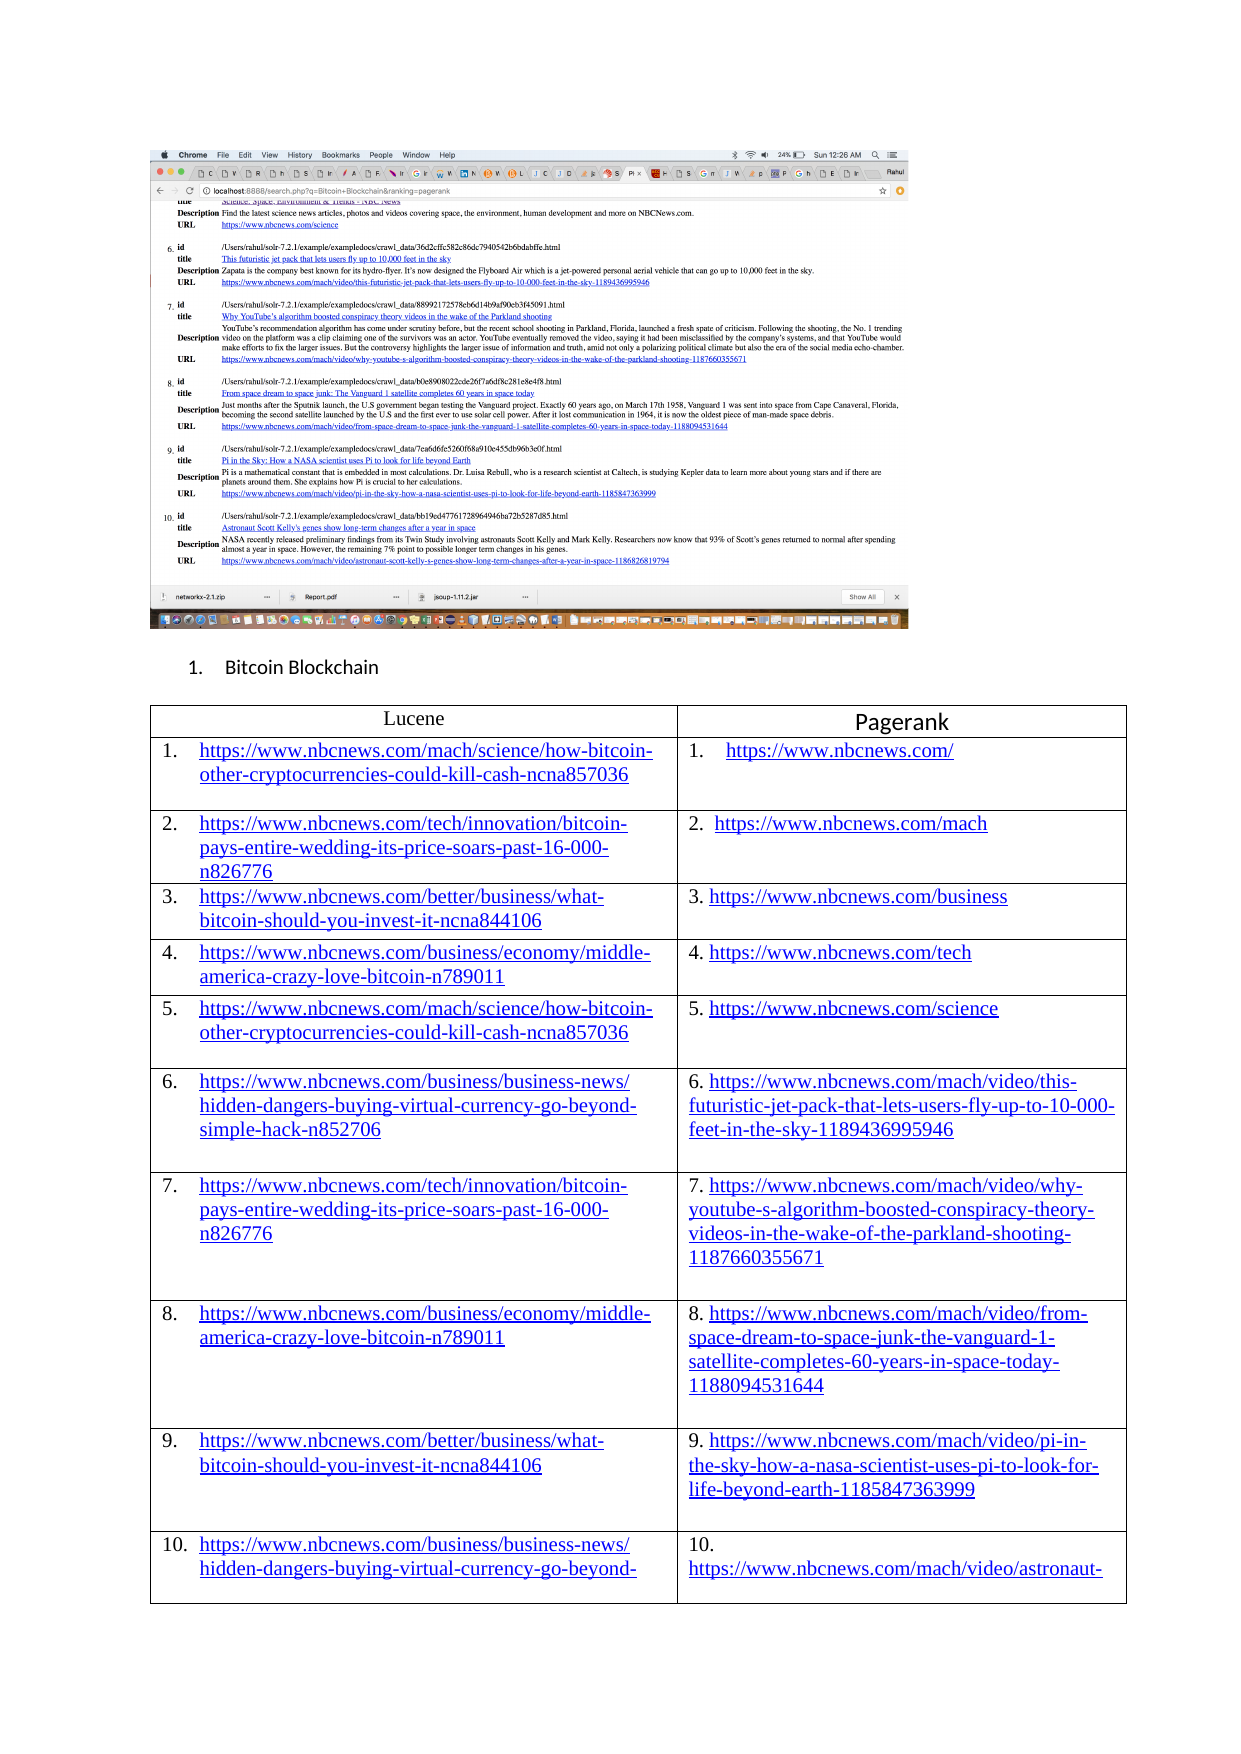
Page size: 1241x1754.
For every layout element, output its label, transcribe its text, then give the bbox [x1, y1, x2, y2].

table_cell 7. https://www.nbcnews.com/mach/video/why-youtube-s-algorithm-boosted-conspiracy-theory-videos-in-the-wake-of-the-parkland-shooting-1187660355671 [678, 1173, 1126, 1299]
table_cell https://www.nbcnews.com/mach/science/how-bitcoin-other-cryptocurrencies-could-kill-cash-ncna857036 [151, 738, 677, 810]
table_cell https://www.nbcnews.com/better/business/what-bitcoin-should-you-invest-it-ncna844106 [151, 884, 677, 939]
table_cell 5. https://www.nbcnews.com/science [678, 996, 1126, 1068]
picture [150, 150, 909, 629]
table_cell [151, 1532, 677, 1603]
table_cell 3. https://www.nbcnews.com/business [678, 884, 1126, 939]
table_cell 4. https://www.nbcnews.com/tech [678, 940, 1126, 995]
table_cell https://www.nbcnews.com/better/business/what-bitcoin-should-you-invest-it-ncna844106 [151, 1429, 677, 1531]
table_cell https://www.nbcnews.com/ [678, 738, 1126, 810]
table_cell https://www.nbcnews.com/business/economy/middle-america-crazy-love-bitcoin-n789011 [151, 1301, 677, 1427]
table_cell 9. https://www.nbcnews.com/mach/video/pi-in-the-sky-how-a-nasa-scientist-uses-pi-to-look-for-life-beyond-earth-1185847363999 [678, 1429, 1126, 1531]
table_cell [678, 1532, 1126, 1603]
table_cell https://www.nbcnews.com/tech/innovation/bitcoin-pays-entire-wedding-its-price-soars-past-16-000-n826776 [151, 811, 677, 883]
list Bitcoin Blockchain [187, 654, 1090, 680]
table_header Pagerank [678, 706, 1126, 737]
table_header Lucene [151, 706, 677, 737]
table_cell https://www.nbcnews.com/mach/science/how-bitcoin-other-cryptocurrencies-could-kill-cash-ncna857036 [151, 996, 677, 1068]
table_cell 6. https://www.nbcnews.com/mach/video/this-futuristic-jet-pack-that-lets-users-fly-up-to-10-000-feet-in-the-sky-1189436995946 [678, 1069, 1126, 1172]
table_cell 8. https://www.nbcnews.com/mach/video/from-space-dream-to-space-junk-the-vanguard-1-satellite-completes-60-years-in-space-today-1188094531644 [678, 1301, 1126, 1427]
table_cell https://www.nbcnews.com/business/business-news/hidden-dangers-buying-virtual-currency-go-beyond-simple-hack-n852706 [151, 1069, 677, 1172]
table_cell 2. https://www.nbcnews.com/mach [678, 811, 1126, 883]
table_cell https://www.nbcnews.com/tech/innovation/bitcoin-pays-entire-wedding-its-price-soars-past-16-000-n826776 [151, 1173, 677, 1299]
table_cell https://www.nbcnews.com/business/economy/middle-america-crazy-love-bitcoin-n789011 [151, 940, 677, 995]
